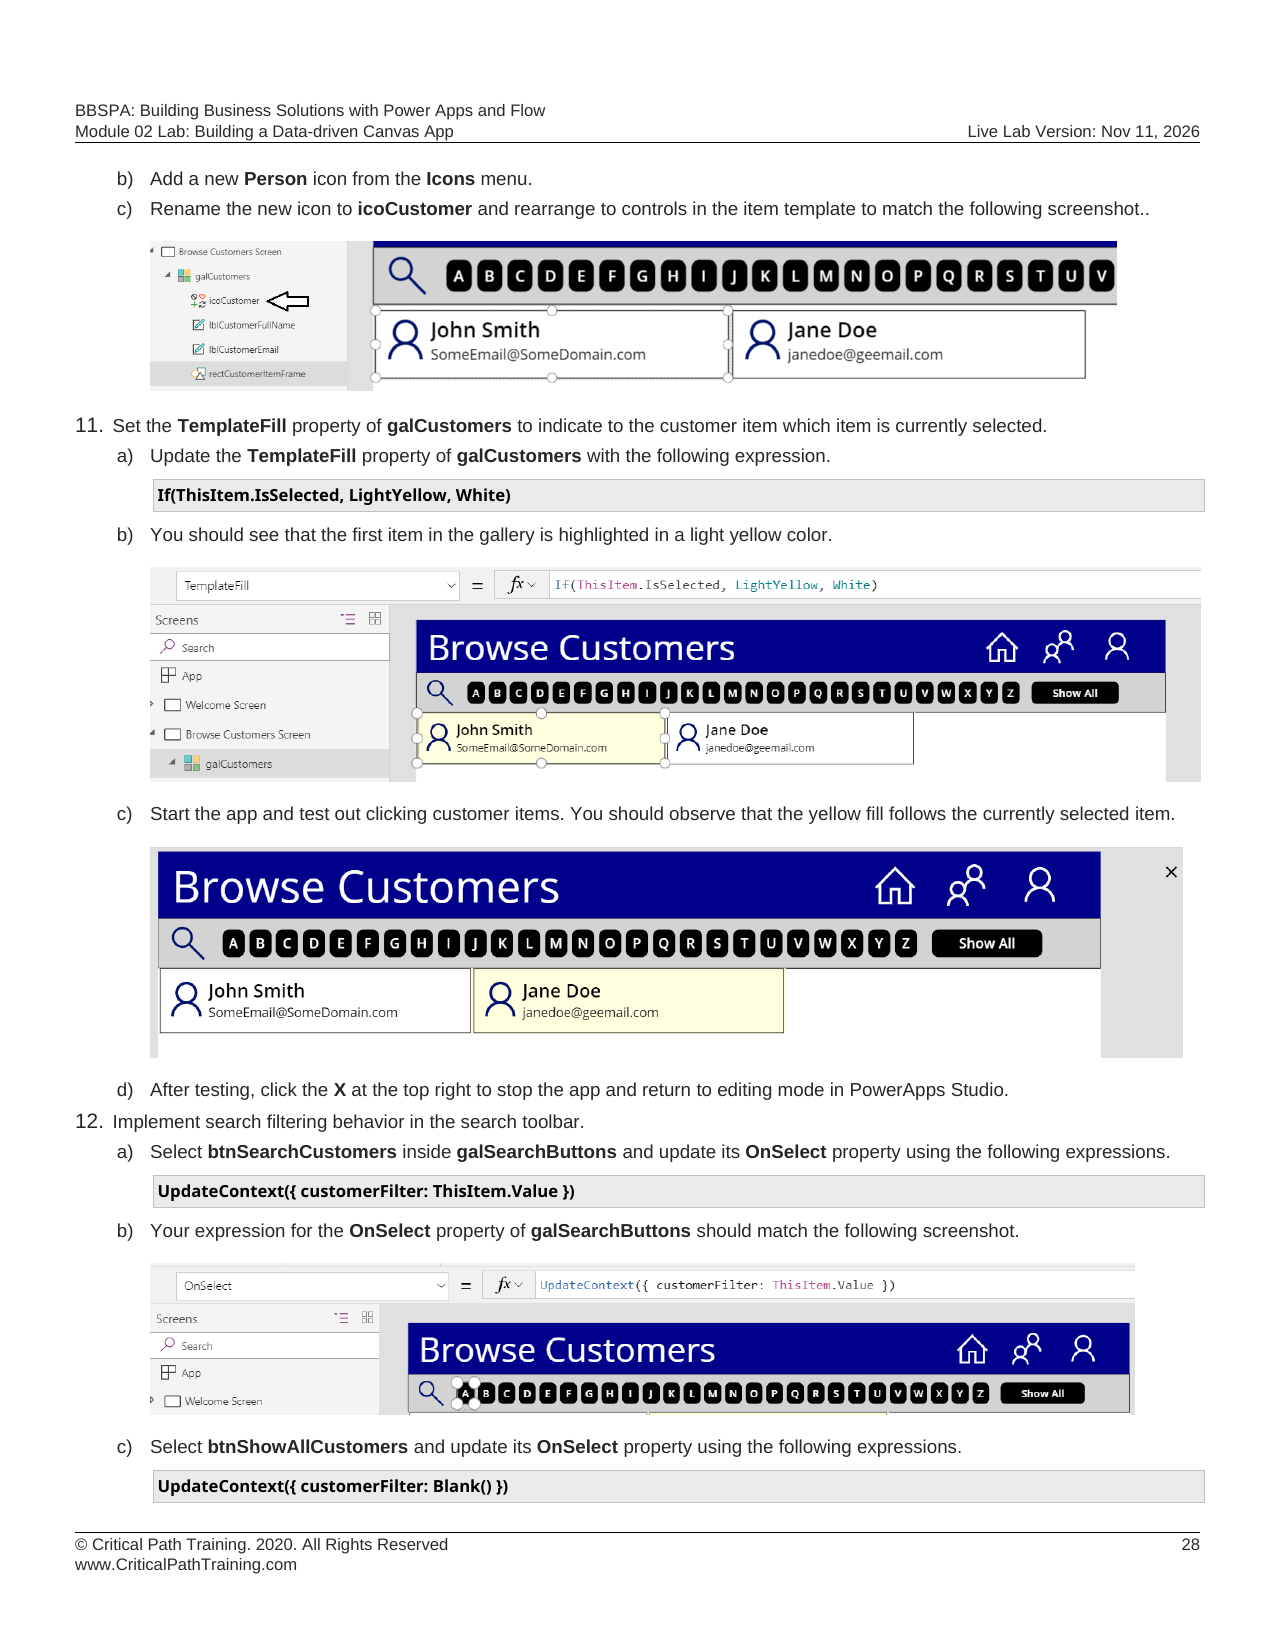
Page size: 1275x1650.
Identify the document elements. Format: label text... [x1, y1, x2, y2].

text Start the app and test out clicking customer items. You should observe that the yellow fill follows the currently selected item. [117, 803, 1200, 825]
picture [150, 1263, 1135, 1415]
text Set the TemplateFill property of galCustomers to indicate to the customer item which item is currently selected. [75, 413, 1200, 437]
text Select btnSearchCustomers inside galSearchButtons and update its OnSelect property using the following expressions. [117, 1141, 1200, 1163]
text If(ThisItem.IsSelected, LightYellow, White) [154, 480, 1204, 511]
text Update the TemplateFill property of galCustomers with the following expression. [117, 445, 1200, 467]
text Your expression for the OnSelect property of galSearchButtons should match the following screenshot. [117, 1220, 1200, 1242]
picture [150, 567, 1201, 782]
text UpdateContext({ customerFilter: Blank() }) [154, 1471, 1204, 1502]
text You should see that the first item in the gallery is highlighted in a light yellow color. [117, 524, 1200, 546]
text Implement search filtering behavior in the search toolbar. [75, 1109, 1200, 1133]
picture [150, 241, 1117, 391]
text After testing, click the X at the top right to stop the app and return to editing mode in PowerApps Studio. [117, 1079, 1200, 1101]
text Add a new Person icon from the Icons menu. [117, 168, 1200, 189]
text Rename the new icon to icoCustomer and rearrange to controls in the item template to match the following screenshot.. [117, 198, 1200, 219]
picture [150, 846, 1183, 1058]
text Select btnShowAllCustomers and update its OnSelect property using the following expressions. [117, 1436, 1200, 1458]
text UpdateContext({ customerFilter: ThisItem.Value }) [154, 1176, 1204, 1207]
